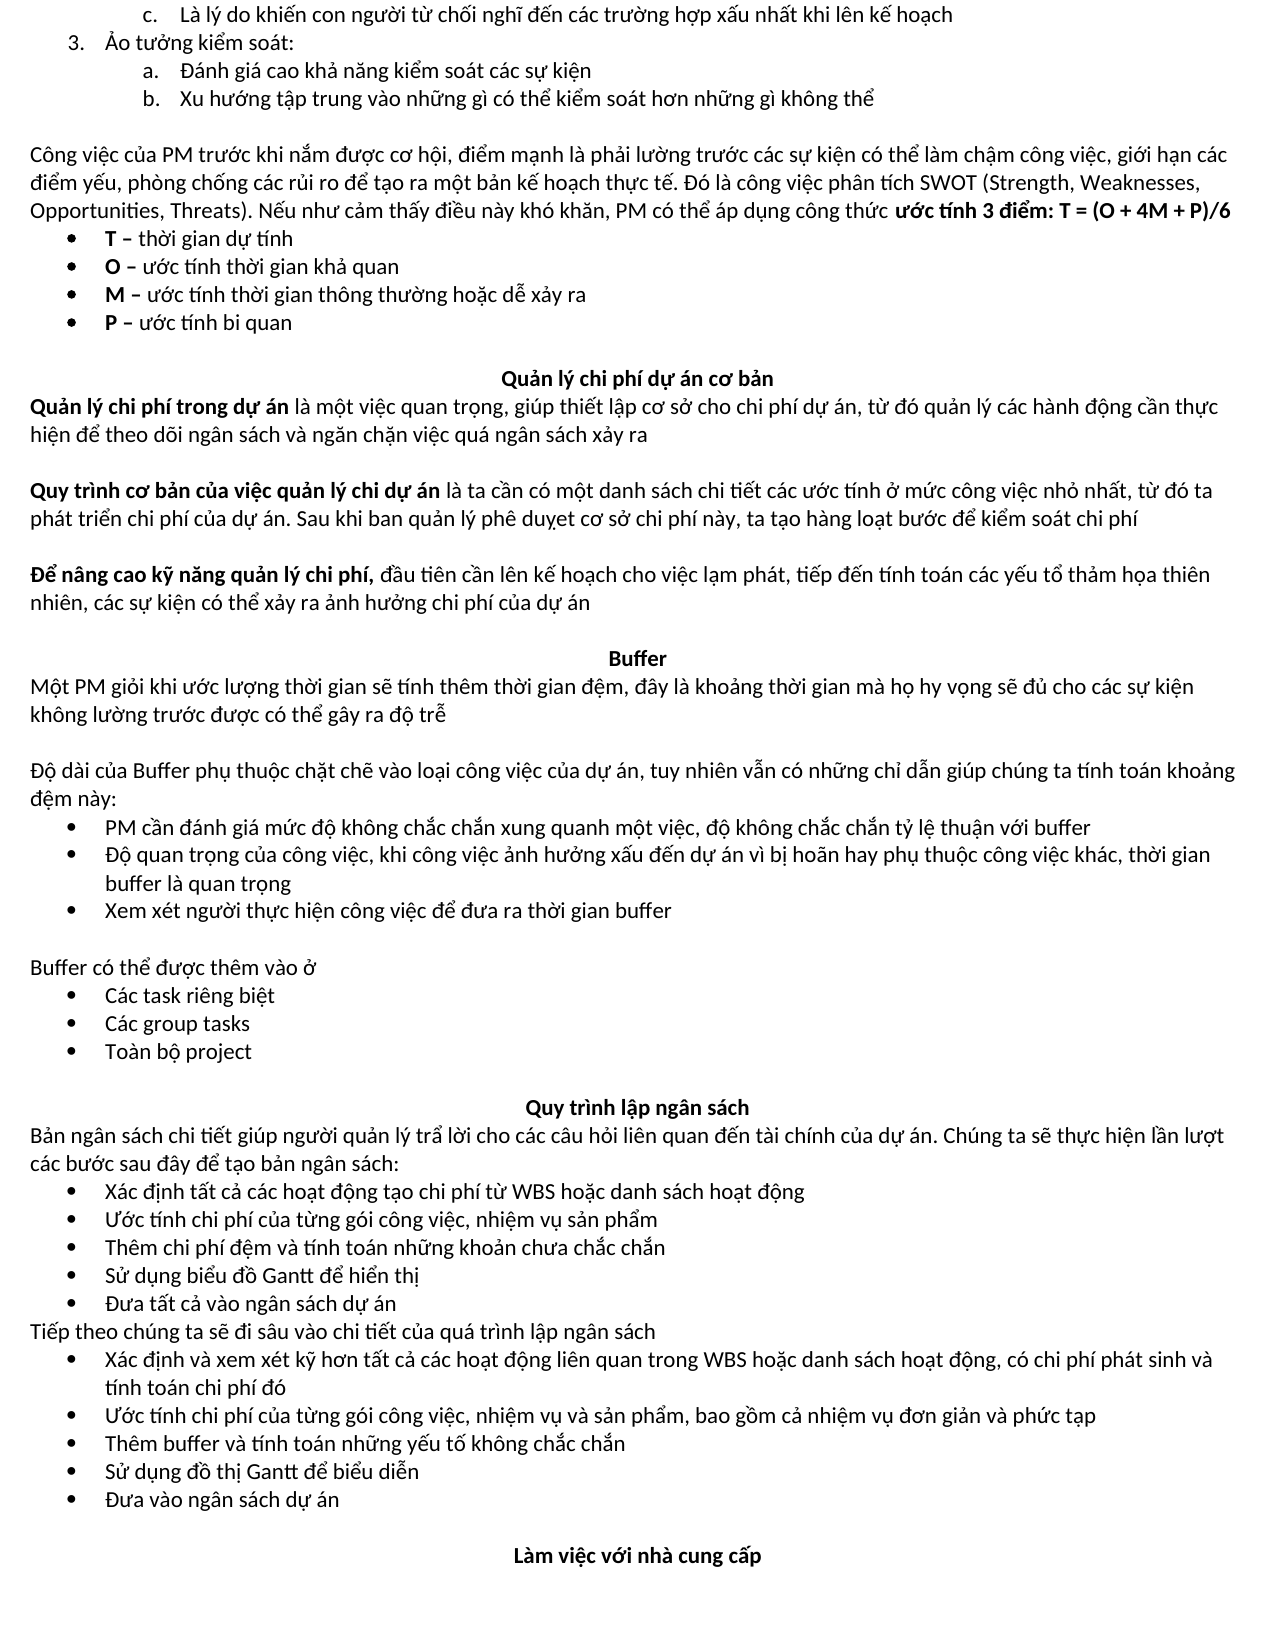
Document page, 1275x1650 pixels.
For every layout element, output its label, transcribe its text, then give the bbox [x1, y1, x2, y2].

list Xác định và xem xét kỹ hơn tất cả các hoạt động liên quan trong WBS hoặc danh sách hoạt động, có chi phí phát sinh và tính toán chi phí đó [67, 1345, 1245, 1401]
list Đánh giá cao khả năng kiểm soát các sự kiện [142, 56, 1245, 84]
list Các group tasks [67, 1009, 1245, 1037]
list Sử dụng đồ thị Gantt để biểu diễn [67, 1457, 1245, 1485]
list Đưa vào ngân sách dự án [67, 1485, 1245, 1513]
list Công việc của PM trước khi nắm được cơ hội, điểm mạnh là phải lường trước các sự kiện có thể làm chậm công việc, giới hạn các điểm yếu, phòng chống các rủi ro để tạo ra một bản kế hoạch thực tế. Đó là công việc phân tích SWOT (Strength, Weaknesses, Opportunities, Threats). Nếu như cảm thấy điều này khó khăn, PM có thể áp dụng công thức ước tính 3 điểm: T = (O + 4M + P)/6 [30, 140, 1245, 224]
list Là lý do khiến con người từ chối nghĩ đến các trường hợp xấu nhất khi lên kế hoạch [142, 0, 1245, 28]
list Buffer [30, 644, 1245, 672]
list Ước tính chi phí của từng gói công việc, nhiệm vụ sản phẩm [67, 1205, 1245, 1233]
list Độ quan trọng của công việc, khi công việc ảnh hưởng xấu đến dự án vì bị hoãn hay phụ thuộc công việc khác, thời gian buffer là quan trọng [67, 841, 1245, 897]
list Đưa tất cả vào ngân sách dự án [67, 1289, 1245, 1317]
list Buffer có thể được thêm vào ở [30, 953, 1245, 981]
list Ảo tưởng kiểm soát: [67, 28, 1245, 56]
list Quy trình cơ bản của việc quản lý chi dự án là ta cần có một danh sách chi tiết các ước tính ở mức công việc nhỏ nhất, từ đó ta phát triển chi phí của dự án. Sau khi ban quản lý phê duỵet cơ sở chi phí này, ta tạo hàng loạt bước để kiểm soát chi phí [30, 476, 1245, 532]
list Sử dụng biểu đồ Gantt để hiển thị [67, 1261, 1245, 1289]
list M – ước tính thời gian thông thường hoặc dễ xảy ra [67, 280, 1245, 308]
list Ước tính chi phí của từng gói công việc, nhiệm vụ và sản phẩm, bao gồm cả nhiệm vụ đơn giản và phức tạp [67, 1401, 1245, 1429]
list Bản ngân sách chi tiết giúp người quản lý trẩ lời cho các câu hỏi liên quan đến tài chính của dự án. Chúng ta sẽ thực hiện lần lượt các bước sau đây để tạo bản ngân sách: [30, 1121, 1245, 1177]
list Xu hướng tập trung vào những gì có thể kiểm soát hơn những gì không thể [142, 84, 1245, 112]
list Quản lý chi phí trong dự án là một việc quan trọng, giúp thiết lập cơ sở cho chi phí dự án, từ đó quản lý các hành động cần thực hiện để theo dõi ngân sách và ngăn chặn việc quá ngân sách xảy ra [30, 392, 1245, 448]
list Quy trình lập ngân sách [30, 1093, 1245, 1121]
list T – thời gian dự tính [67, 224, 1245, 252]
list P – ước tính bi quan [67, 308, 1245, 336]
list Thêm buffer và tính toán những yếu tố không chắc chắn [67, 1429, 1245, 1457]
list Làm việc với nhà cung cấp [30, 1541, 1245, 1569]
list Thêm chi phí đệm và tính toán những khoản chưa chắc chắn [67, 1233, 1245, 1261]
list Toàn bộ project [67, 1037, 1245, 1065]
list Các task riêng biệt [67, 981, 1245, 1009]
list Độ dài của Buffer phụ thuộc chặt chẽ vào loại công việc của dự án, tuy nhiên vẫn có những chỉ dẫn giúp chúng ta tính toán khoảng đệm này: [30, 757, 1245, 813]
list Quản lý chi phí dự án cơ bản [30, 364, 1245, 392]
list Xem xét người thực hiện công việc để đưa ra thời gian buffer [67, 897, 1245, 925]
list Một PM giỏi khi ước lượng thời gian sẽ tính thêm thời gian đệm, đây là khoảng thời gian mà họ hy vọng sẽ đủ cho các sự kiện không lường trước được có thể gây ra độ trễ [30, 672, 1245, 728]
list PM cần đánh giá mức độ không chắc chắn xung quanh một việc, độ không chắc chắn tỷ lệ thuận với buffer [67, 813, 1245, 841]
list Tiếp theo chúng ta sẽ đi sâu vào chi tiết của quá trình lập ngân sách [30, 1317, 1245, 1345]
list O – ước tính thời gian khả quan [67, 252, 1245, 280]
list Để nâng cao kỹ năng quản lý chi phí, đầu tiên cần lên kế hoạch cho việc lạm phát, tiếp đến tính toán các yếu tổ thảm họa thiên nhiên, các sự kiện có thể xảy ra ảnh hưởng chi phí của dự án [30, 560, 1245, 616]
list Xác định tất cả các hoạt động tạo chi phí từ WBS hoặc danh sách hoạt động [67, 1177, 1245, 1205]
